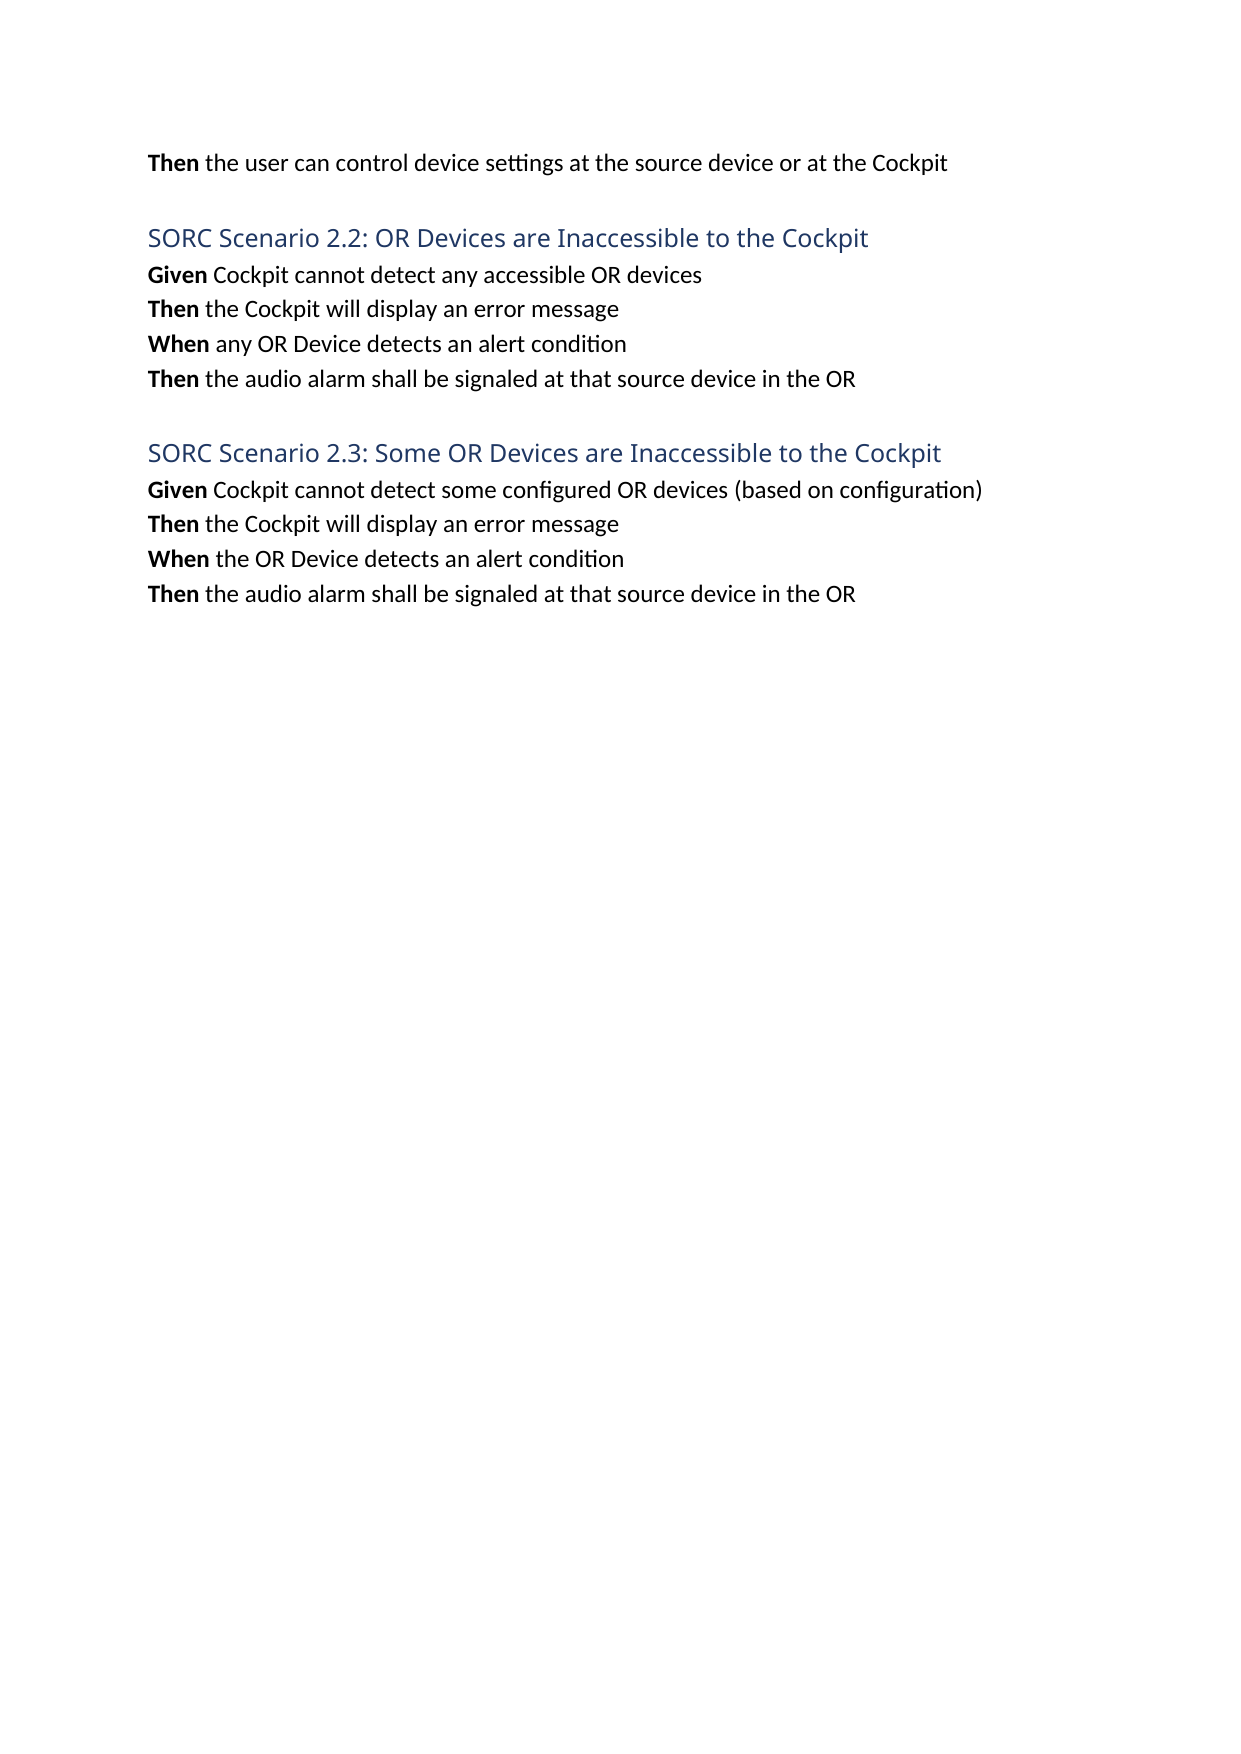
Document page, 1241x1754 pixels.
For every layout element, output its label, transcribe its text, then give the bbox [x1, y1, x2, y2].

text When the OR Device detects an alert condition [148, 543, 1093, 574]
text Then the Cockpit will display an error message [148, 293, 1093, 324]
text Then the audio alarm shall be signaled at that source device in the OR [148, 578, 1093, 608]
text Given Cockpit cannot detect some configured OR devices (based on configuration) [148, 474, 1093, 504]
text Then the user can control device settings at the source device or at the Cockpit [148, 148, 1093, 178]
subtitle SORC Scenario 2.3: Some OR Devices are Inaccessible to the Cockpit [148, 436, 1093, 470]
text Then the audio alarm shall be signaled at that source device in the OR [148, 363, 1093, 393]
text When any OR Device detects an alert condition [148, 328, 1093, 359]
text Given Cockpit cannot detect any accessible OR devices [148, 259, 1093, 289]
subtitle SORC Scenario 2.2: OR Devices are Inaccessible to the Cockpit [148, 221, 1093, 254]
text Then the Cockpit will display an error message [148, 509, 1093, 539]
